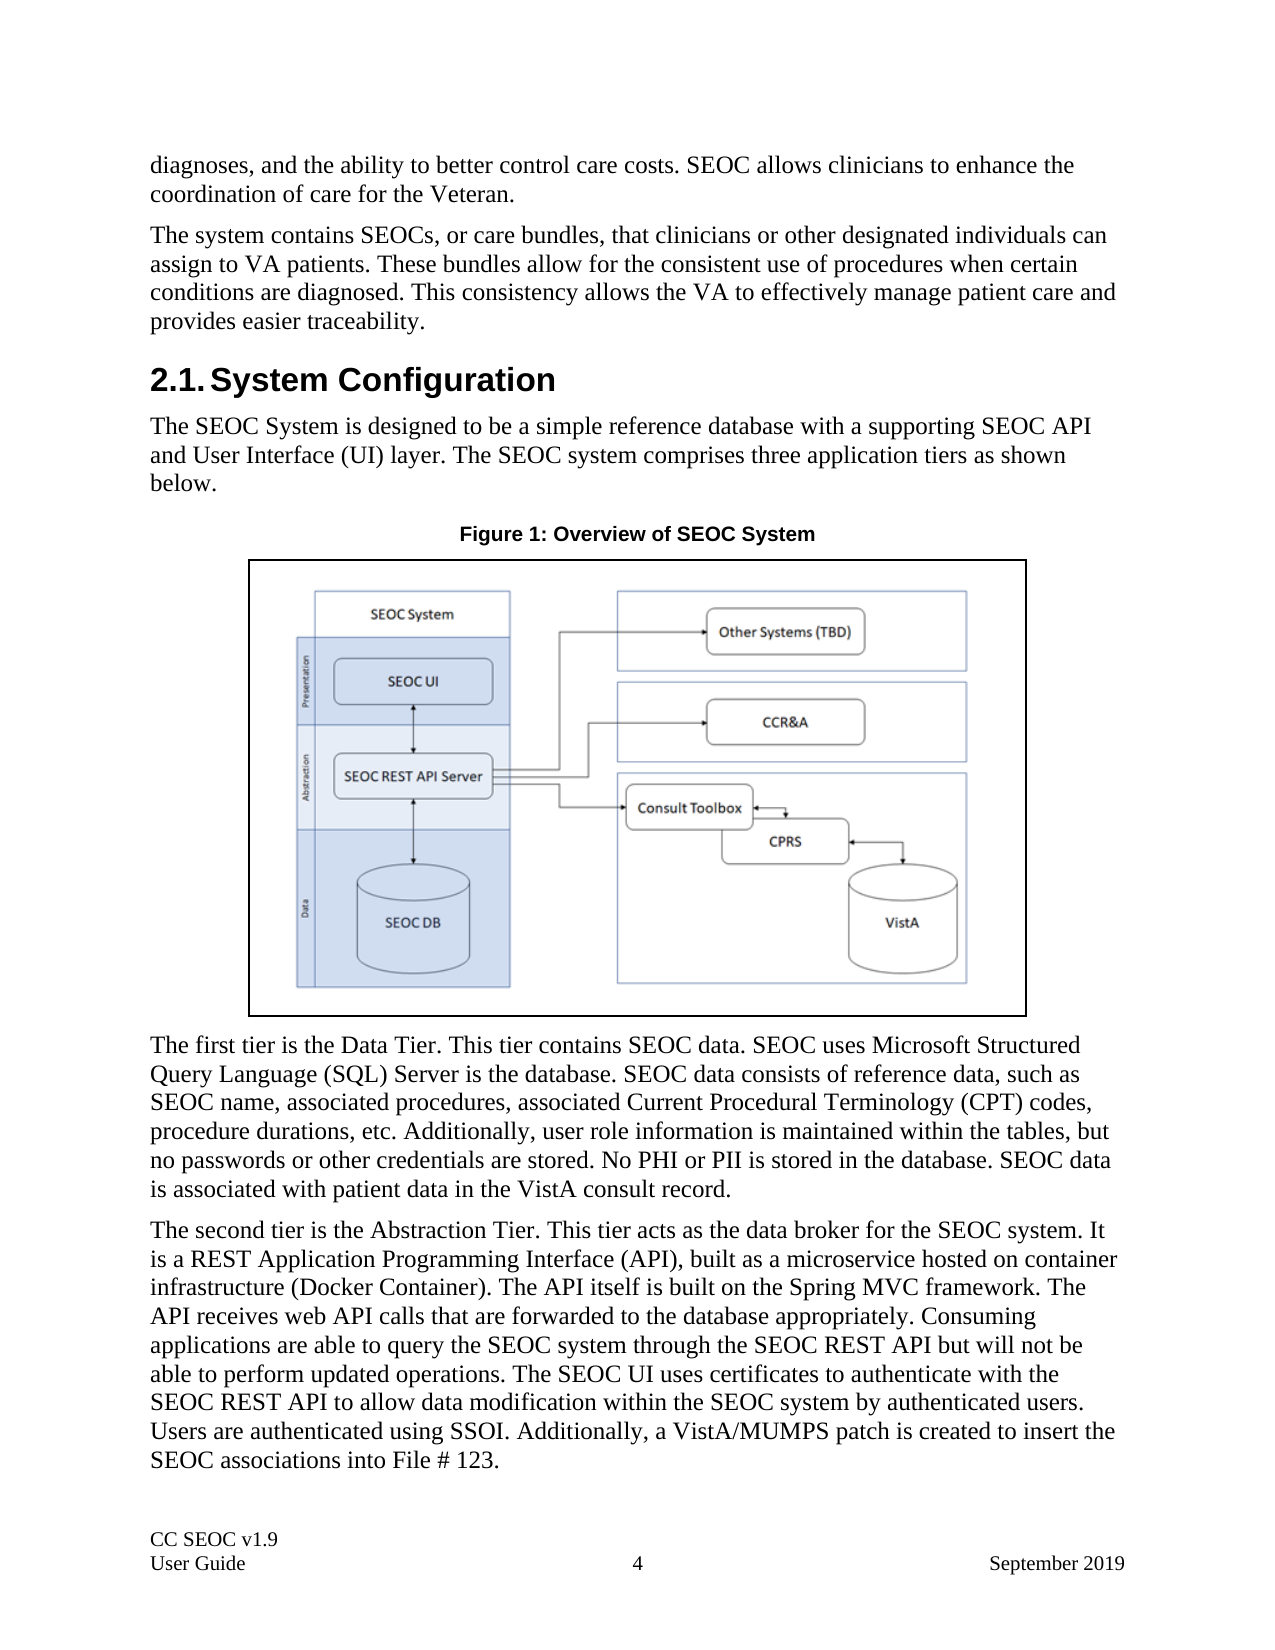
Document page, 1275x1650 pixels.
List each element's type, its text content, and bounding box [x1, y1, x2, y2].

subtitle System Configuration [150, 360, 1125, 398]
text Figure 1: Overview of SEOC System [150, 522, 1125, 546]
text The first tier is the Data Tier. This tier contains SEOC data. SEOC uses Microsoft Structured Query Language (SQL) Server is the database. SEOC data consists of reference data, such as SEOC name, associated procedures, associated Current Procedural Terminology (CPT) codes, procedure durations, etc. Additionally, user role information is maintained within the tables, but no passwords or other credentials are stored. No PHI or PII is stored in the database. SEOC data is associated with patient data in the VistA consult record. [150, 1030, 1125, 1202]
text The system contains SEOCs, or care bundles, that clinicians or other designated individuals can assign to VA patients. These bundles allow for the consistent use of procedures when certain conditions are diagnosed. This consistency allows the VA to effectively manage patient care and provides easier traceability. [150, 220, 1125, 335]
text The SEOC System is designed to be a simple reference database with a supporting SEOC API and User Interface (UI) layer. The SEOC system comprises three application tiers as shown below. [150, 411, 1125, 497]
text The second tier is the Abstraction Tier. This tier acts as the data broker for the SEOC system. It is a REST Application Programming Interface (API), built as a microservice hosted on container infrastructure (Docker Container). The API itself is built on the Spring MVC framework. The API receives web API calls that are forwarded to the database appropriately. Consuming applications are able to query the SEOC system through the SEOC REST API but will not be able to perform updated operations. The SEOC UI uses certificates to authenticate with the SEOC REST API to allow data modification within the SEOC system by authenticated users. Users are authenticated using SSOI. Additionally, a VistA/MUMPS patch is created to insert the SEOC associations into File # 123. [150, 1215, 1125, 1474]
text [150, 150, 1125, 207]
picture [250, 561, 1025, 1015]
